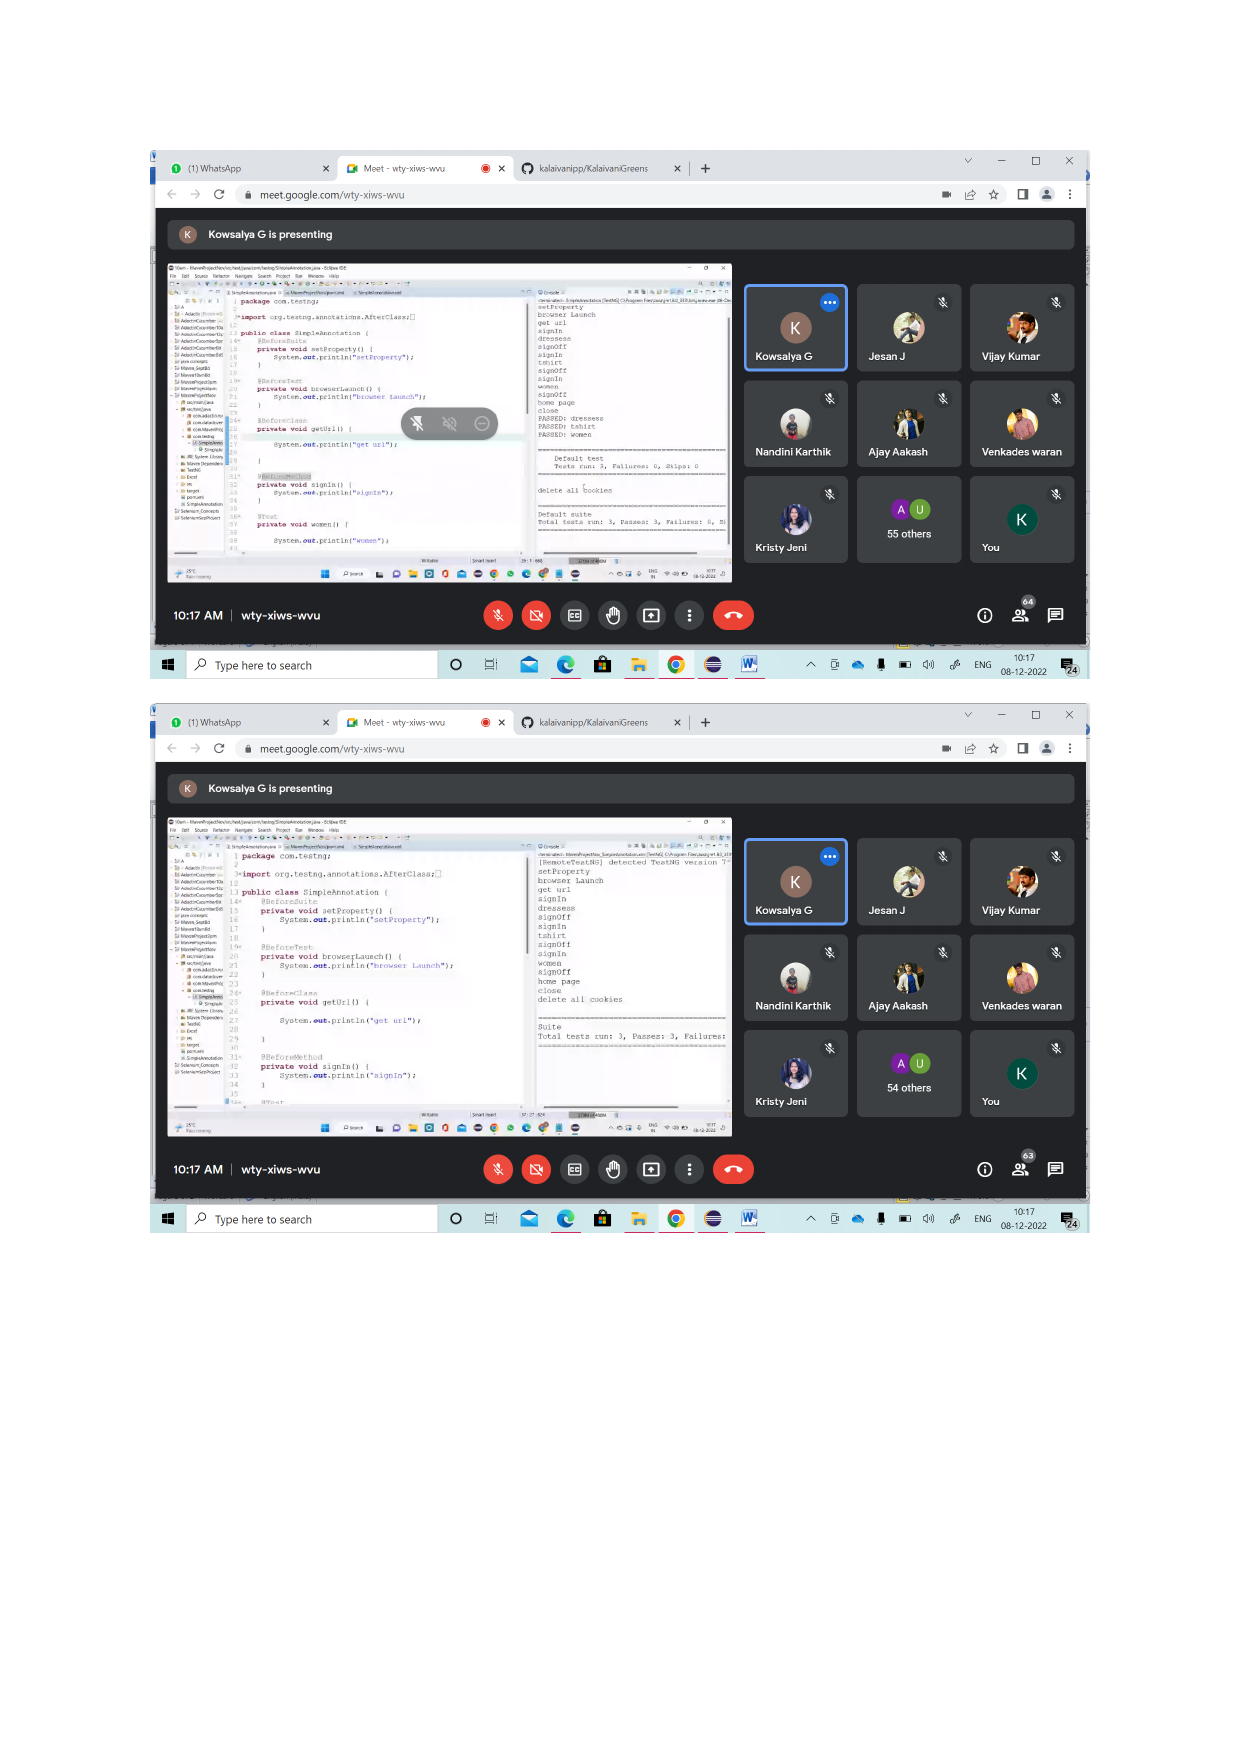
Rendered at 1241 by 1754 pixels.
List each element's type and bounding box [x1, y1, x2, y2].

picture [150, 150, 1091, 679]
picture [150, 703, 1091, 1233]
